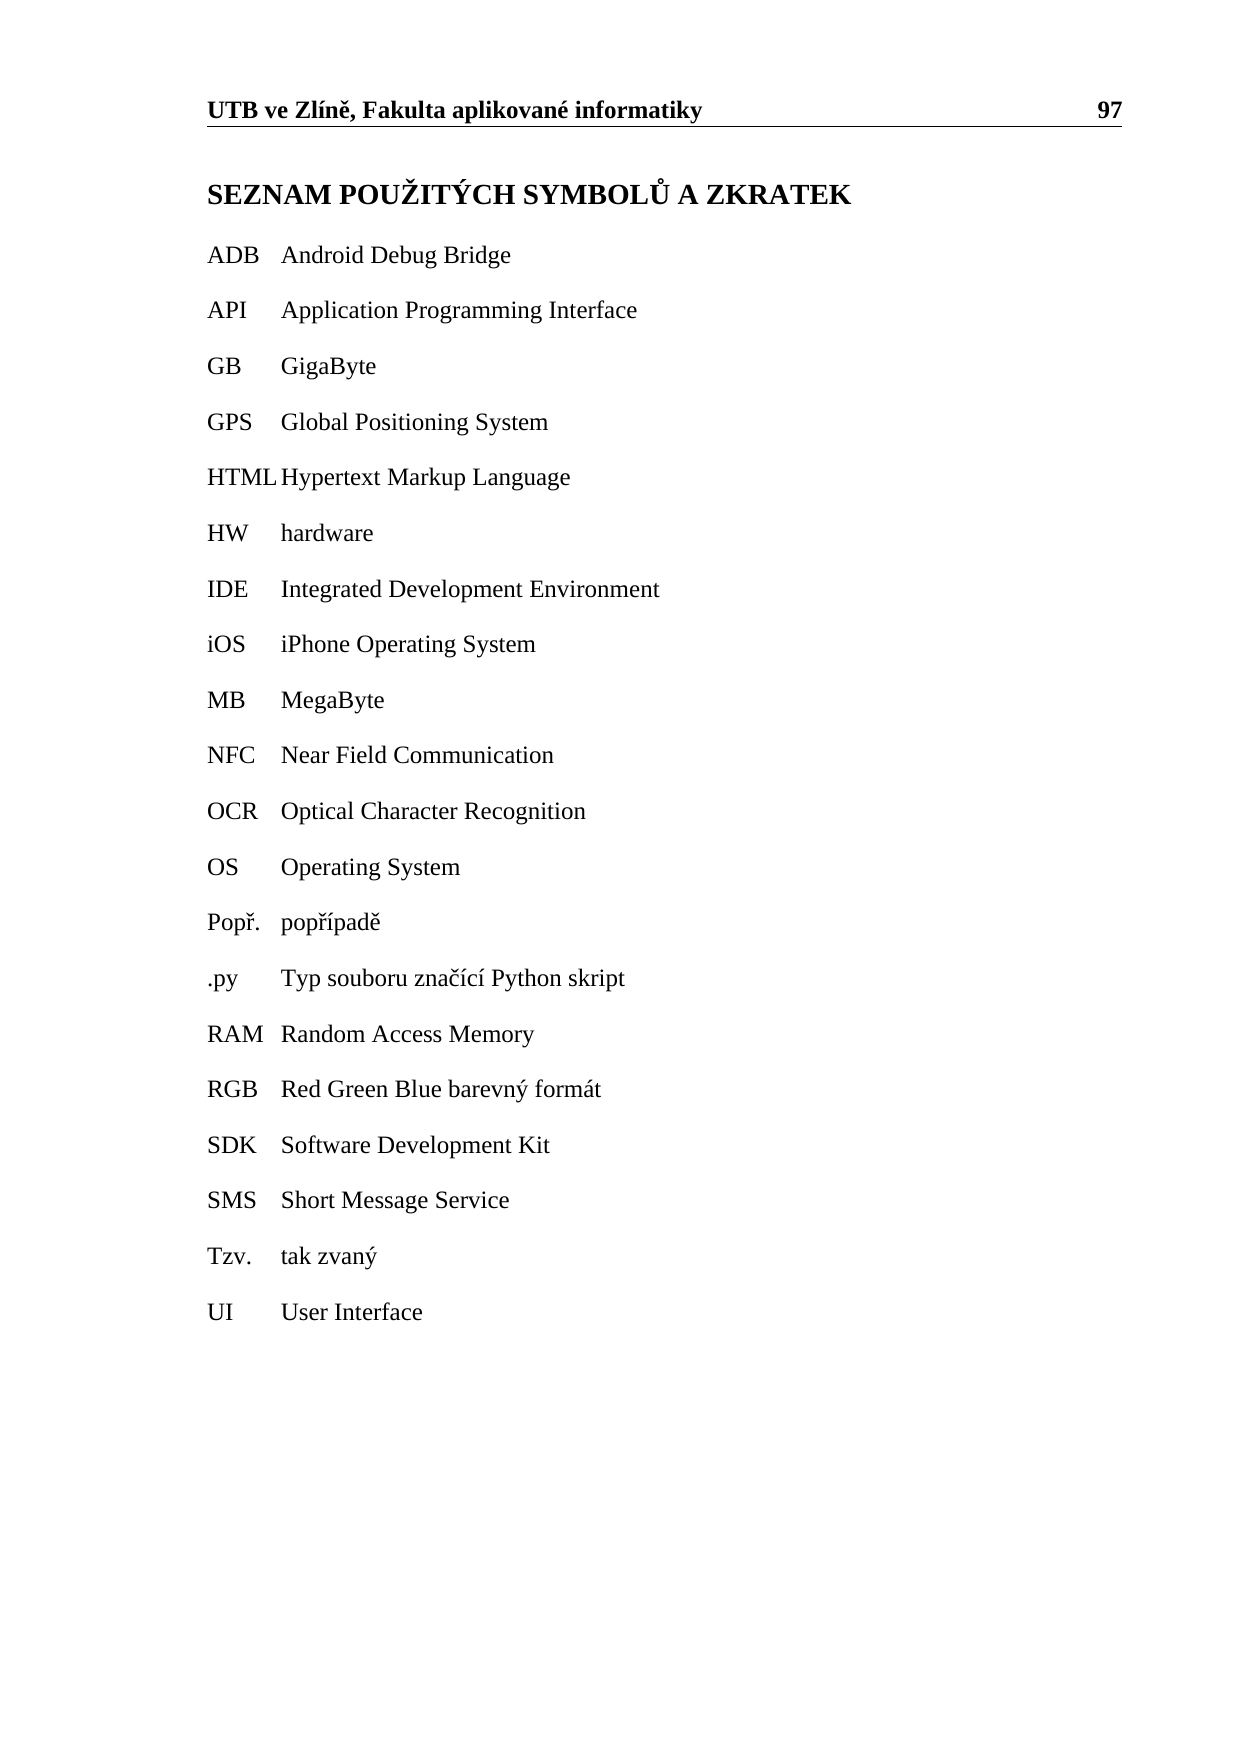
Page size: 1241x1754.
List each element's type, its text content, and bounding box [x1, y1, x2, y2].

text Seznam použitých symbolů a zkratek [207, 177, 1122, 211]
text ADB Android Debug Bridge [207, 240, 1122, 269]
text HW hardware [207, 518, 1122, 547]
text OS Operating System [207, 852, 1122, 881]
text SDK Software Development Kit [207, 1130, 1122, 1159]
text .py Typ souboru značící Python skript [207, 963, 1122, 992]
text iOS iPhone Operating System [207, 629, 1122, 658]
text HTML Hypertext Markup Language [207, 462, 1122, 491]
text RGB Red Green Blue barevný formát [207, 1074, 1122, 1103]
text UI User Interface [207, 1297, 1122, 1326]
text Popř. popřípadě [207, 907, 1122, 936]
text MB MegaByte [207, 685, 1122, 714]
text GB GigaByte [207, 351, 1122, 380]
text NFC Near Field Communication [207, 741, 1122, 769]
text IDE Integrated Development Environment [207, 574, 1122, 602]
text API Application Programming Interface [207, 296, 1122, 324]
text Tzv. tak zvaný [207, 1241, 1122, 1270]
text RAM Random Access Memory [207, 1019, 1122, 1047]
text GPS Global Positioning System [207, 407, 1122, 436]
text SMS Short Message Service [207, 1186, 1122, 1214]
text OCR Optical Character Recognition [207, 796, 1122, 825]
